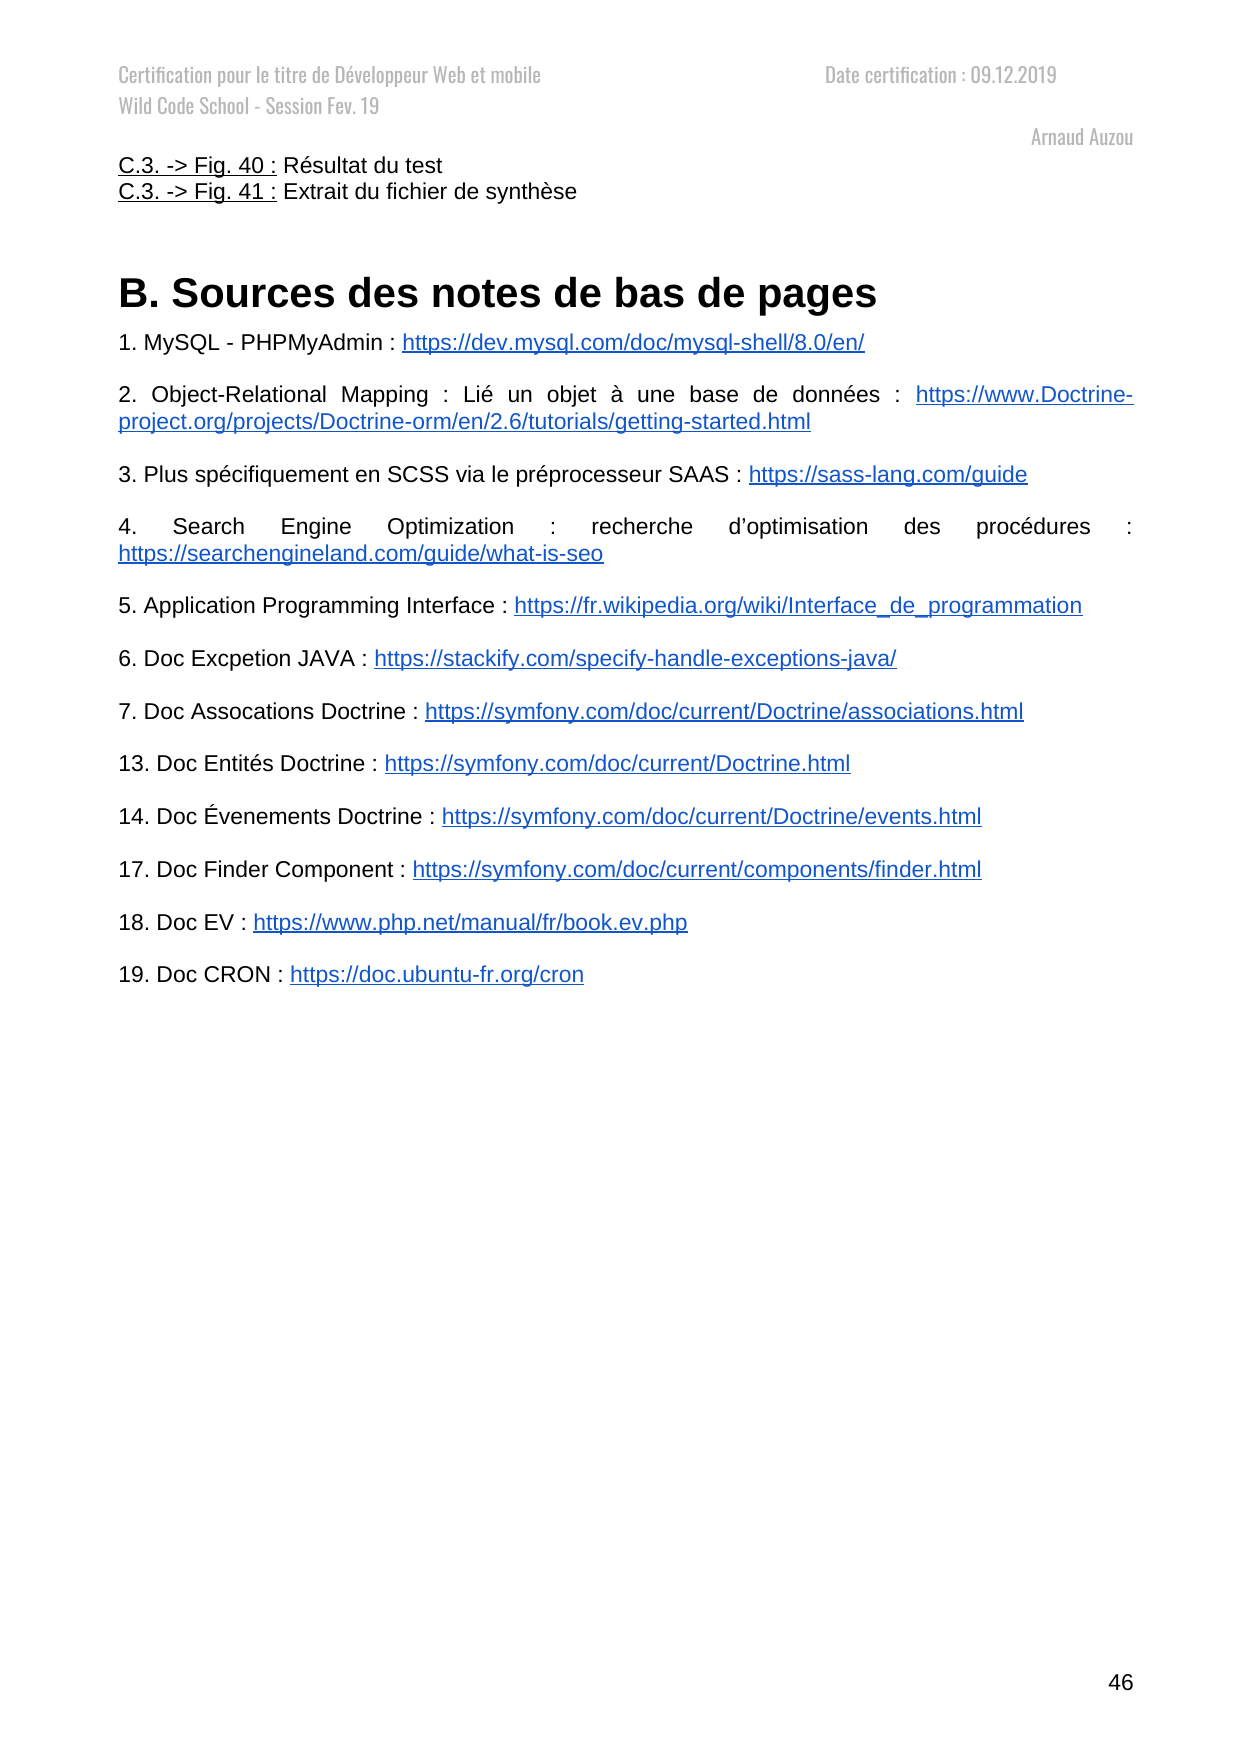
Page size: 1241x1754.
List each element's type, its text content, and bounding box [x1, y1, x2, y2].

text 1. MySQL - PHPMyAdmin : https://dev.mysql.com/doc/mysql-shell/8.0/en/ [118, 329, 1133, 355]
text 13. Doc Entités Doctrine : https://symfony.com/doc/current/Doctrine.html [118, 750, 1133, 777]
text 19. Doc CRON : https://doc.ubuntu-fr.org/cron [118, 961, 1133, 988]
text C.3. -> Fig. 41 : Extrait du fichier de synthèse [118, 178, 1133, 204]
text 17. Doc Finder Component : https://symfony.com/doc/current/components/finder.html [118, 856, 1133, 882]
text 6. Doc Excpetion JAVA : https://stackify.com/specify-handle-exceptions-java/ [118, 645, 1133, 671]
text 2. Object-Relational Mapping : Lié un objet à une base de données : https://www.Doctrine-project.org/projects/Doctrine-orm/en/2.6/tutorials/getting-started.html [118, 381, 1133, 434]
text 5. Application Programming Interface : https://fr.wikipedia.org/wiki/Interface_de_programmation [118, 592, 1133, 619]
subtitle B. Sources des notes de bas de pages [118, 268, 1133, 316]
text 7. Doc Assocations Doctrine : https://symfony.com/doc/current/Doctrine/associations.html [118, 698, 1133, 724]
text 14. Doc Évenements Doctrine : https://symfony.com/doc/current/Doctrine/events.html [118, 803, 1133, 829]
text 4. Search Engine Optimization : recherche d’optimisation des procédures : https://searchengineland.com/guide/what-is-seo [118, 513, 1133, 566]
text C.3. -> Fig. 40 : Résultat du test [118, 152, 1133, 178]
text 3. Plus spécifiquement en SCSS via le préprocesseur SAAS : https://sass-lang.com/guide [118, 461, 1133, 487]
text 18. Doc EV : https://www.php.net/manual/fr/book.ev.php [118, 908, 1133, 935]
